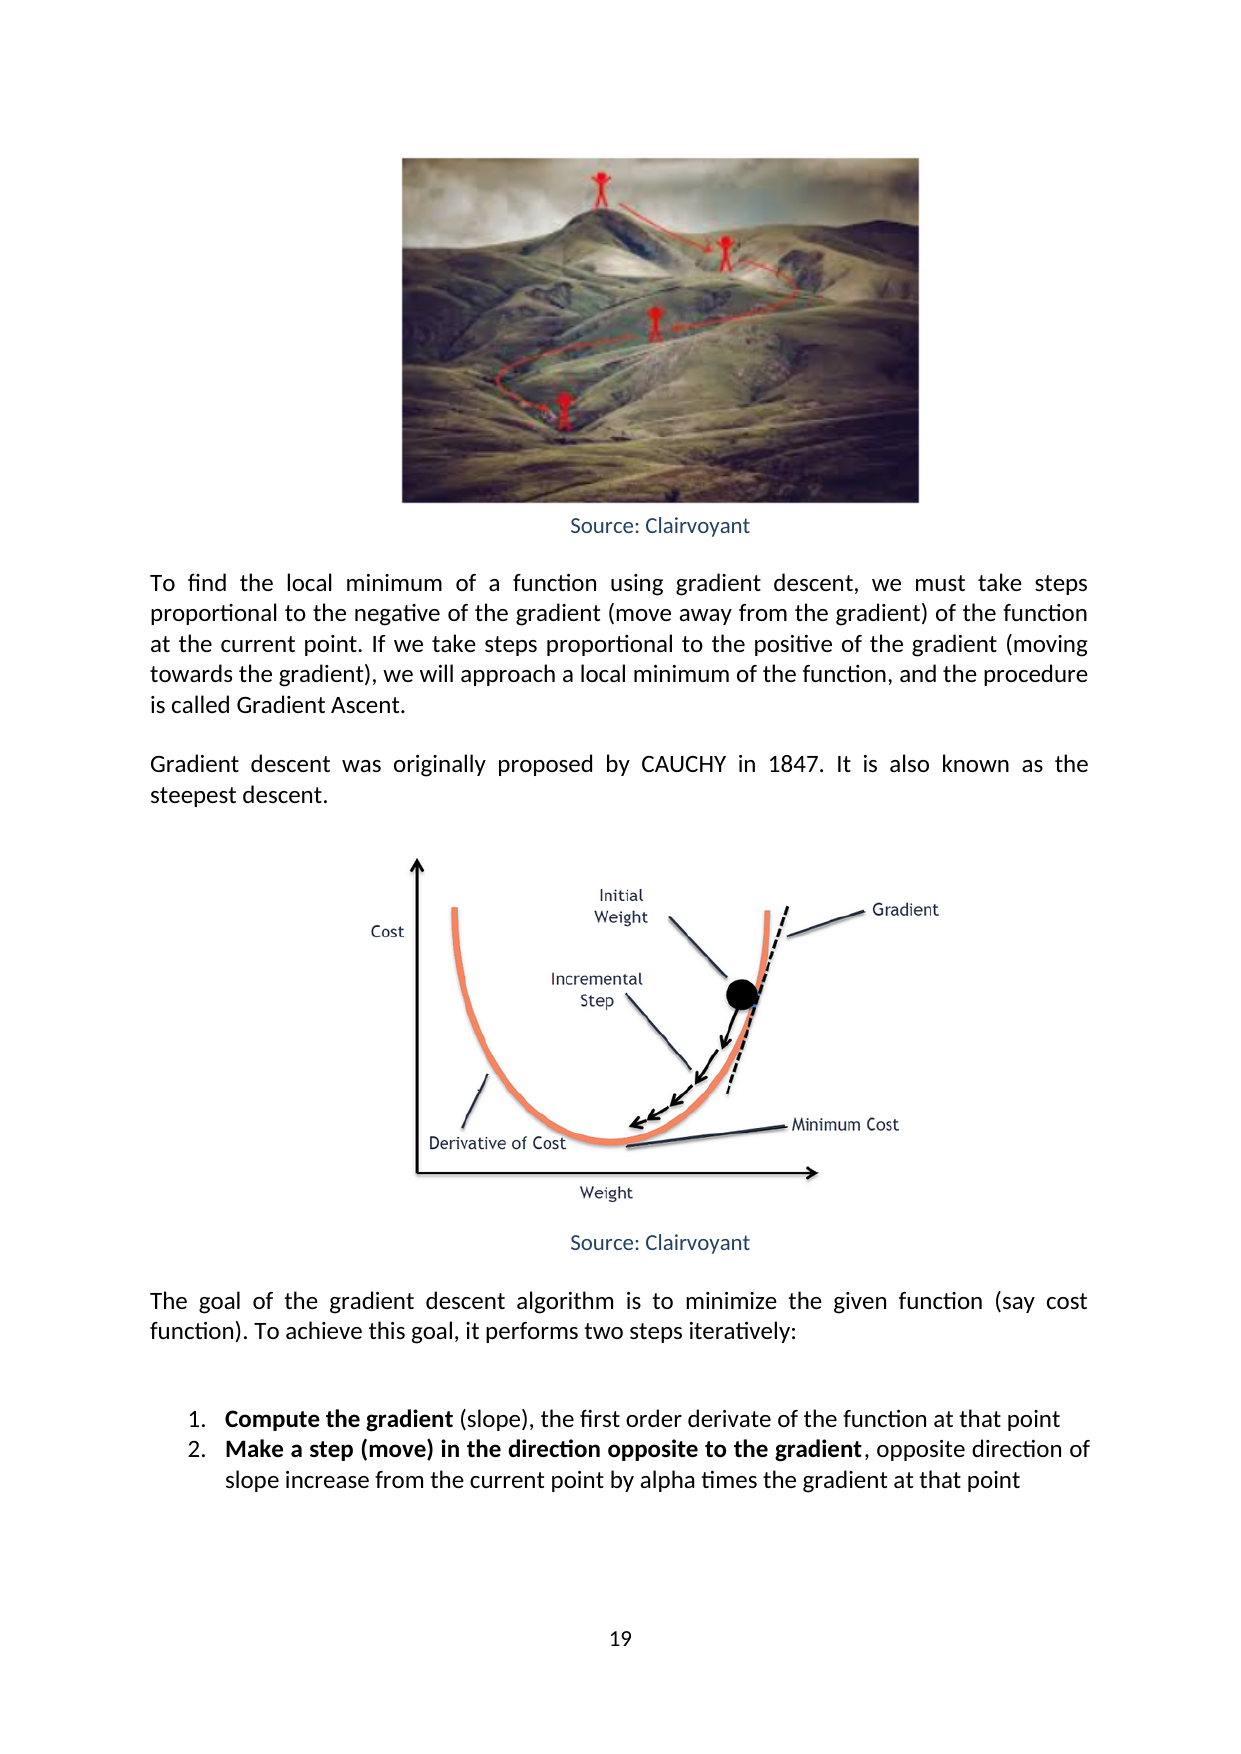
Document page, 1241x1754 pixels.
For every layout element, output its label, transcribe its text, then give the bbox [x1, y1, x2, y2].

list Make a step (move) in the direction opposite to the gradient, opposite direction of slope increase from the current point by alpha times the gradient at that point [187, 1433, 1090, 1494]
text To find the local minimum of a function using gradient descent, we must take steps proportional to the negative of the gradient (move away from the gradient) of the function at the current point. If we take steps proportional to the positive of the gradient (moving towards the gradient), we will approach a local minimum of the function, and the procedure is called Gradient Ascent. [150, 567, 1090, 719]
text Source: Clairvoyant [230, 1228, 1090, 1256]
list Compute the gradient (slope), the first order derivate of the function at that point [187, 1403, 1090, 1433]
text Gradient descent was originally proposed by CAUCHY in 1847. It is also known as the steepest descent. [150, 748, 1090, 809]
picture [393, 150, 927, 511]
picture [364, 838, 951, 1212]
text Source: Clairvoyant [230, 511, 1090, 567]
text The goal of the gradient descent algorithm is to minimize the given function (say cost function). To achieve this goal, it performs two steps iteratively: [150, 1285, 1090, 1346]
